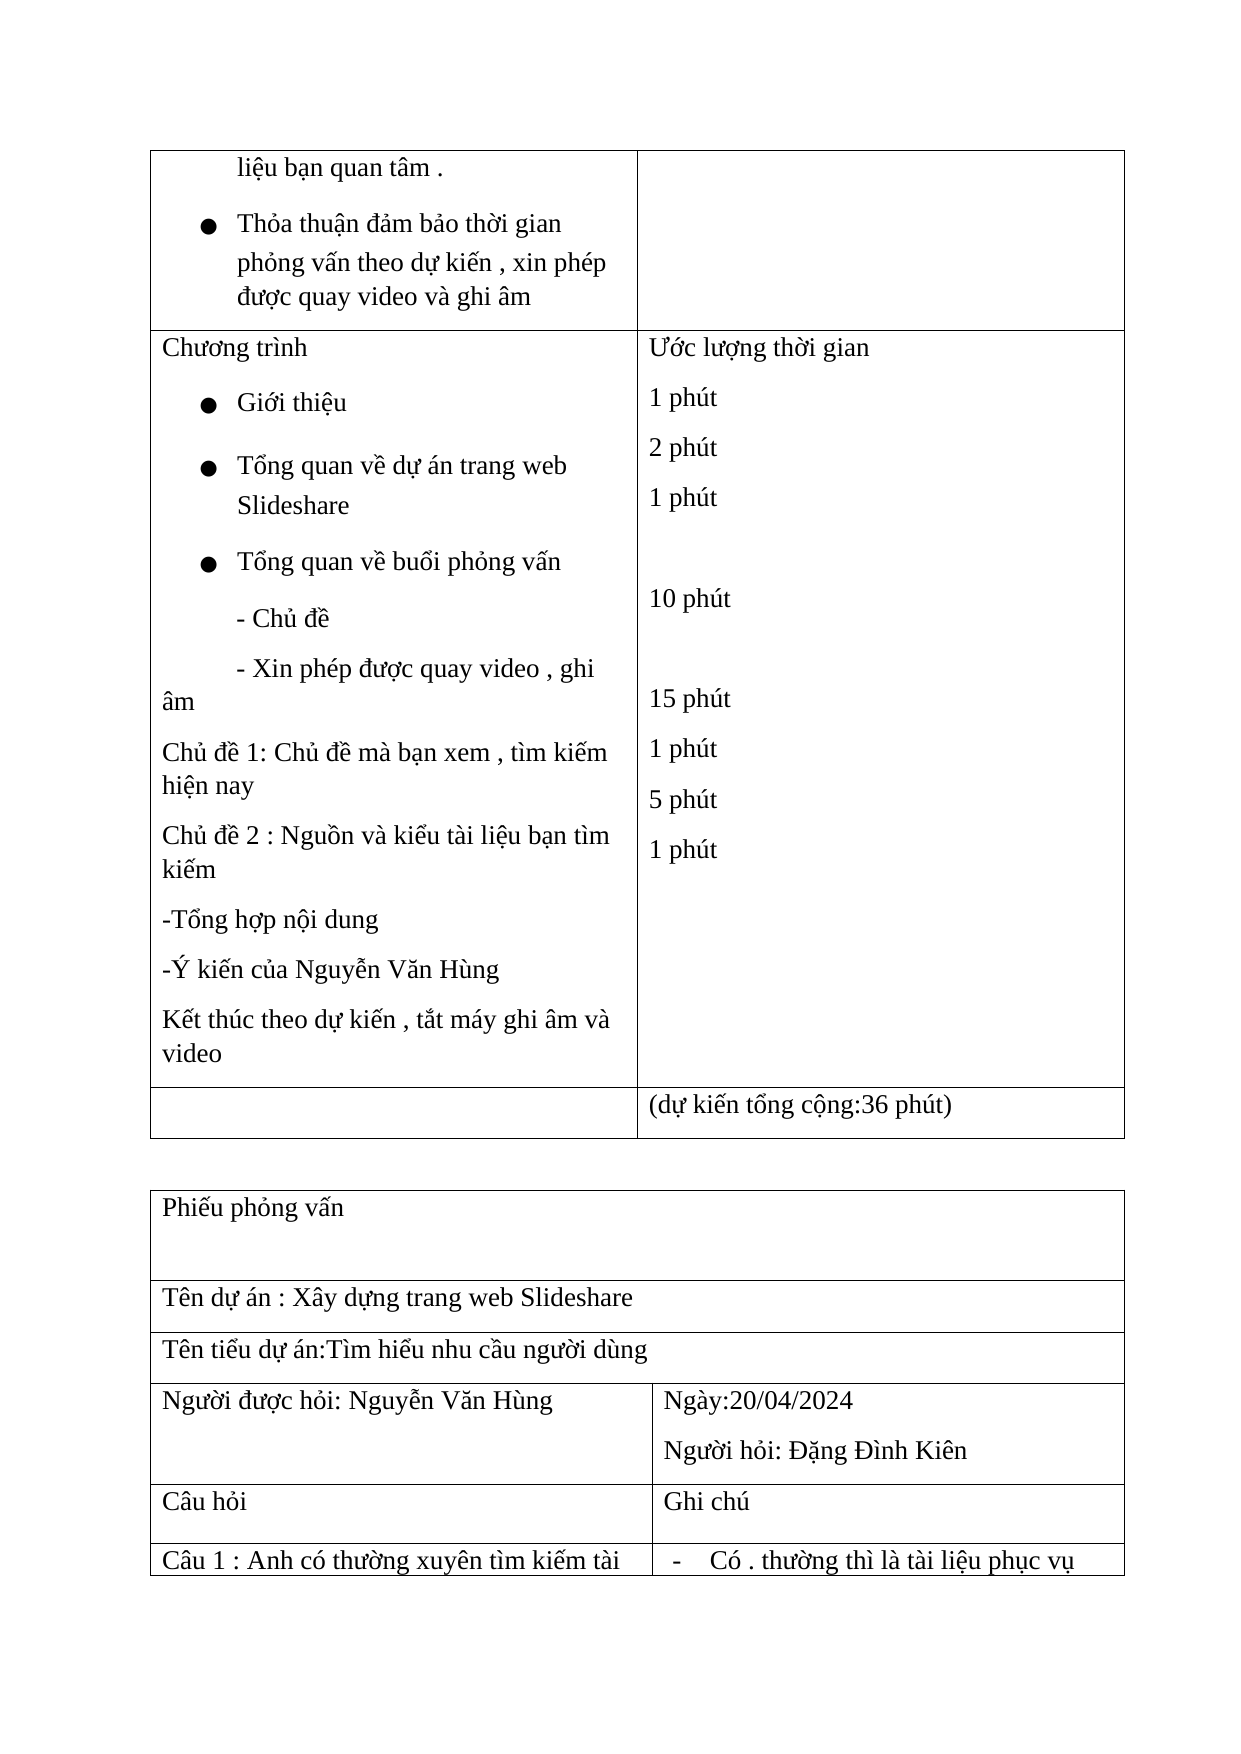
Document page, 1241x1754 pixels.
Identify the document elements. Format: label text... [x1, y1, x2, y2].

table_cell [151, 151, 637, 330]
table_cell (dự kiến tổng cộng:36 phút) [638, 1088, 1124, 1138]
table_cell Tên dự án : Xây dựng trang web Slideshare [151, 1281, 1124, 1332]
table_cell Người được hỏi: Nguyễn Văn Hùng [151, 1384, 652, 1484]
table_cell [653, 1544, 1124, 1575]
table_cell Ước lượng thời gian 1 phút 2 phút 1 phút 10 phút 15 phút 1 phút 5 phút 1 phút [638, 331, 1124, 1087]
table_cell Câu hỏi [151, 1485, 652, 1543]
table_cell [638, 151, 1124, 330]
table_cell Chương trình Giới thiệu Tổng quan về dự án trang web Slideshare Tổng quan về buổi phỏng vấn - Chủ đề - Xin phép được quay video , ghi âm Chủ đề 1: Chủ đề mà bạn xem , tìm kiếm hiện nay Chủ đề 2 : Nguồn và kiểu tài liệu bạn tìm kiếm -Tổng hợp nội dung -Ý kiến của Nguyễn Văn Hùng Kết thúc theo dự kiến , tắt máy ghi âm và video [151, 331, 637, 1087]
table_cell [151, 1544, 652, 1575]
table_cell [151, 1088, 637, 1138]
table_cell Tên tiểu dự án:Tìm hiểu nhu cầu người dùng [151, 1333, 1124, 1383]
table_header Phiếu phỏng vấn [151, 1191, 1124, 1280]
table_cell Ghi chú [653, 1485, 1124, 1543]
table_cell Ngày:20/04/2024 Người hỏi: Đặng Đình Kiên [653, 1384, 1124, 1484]
